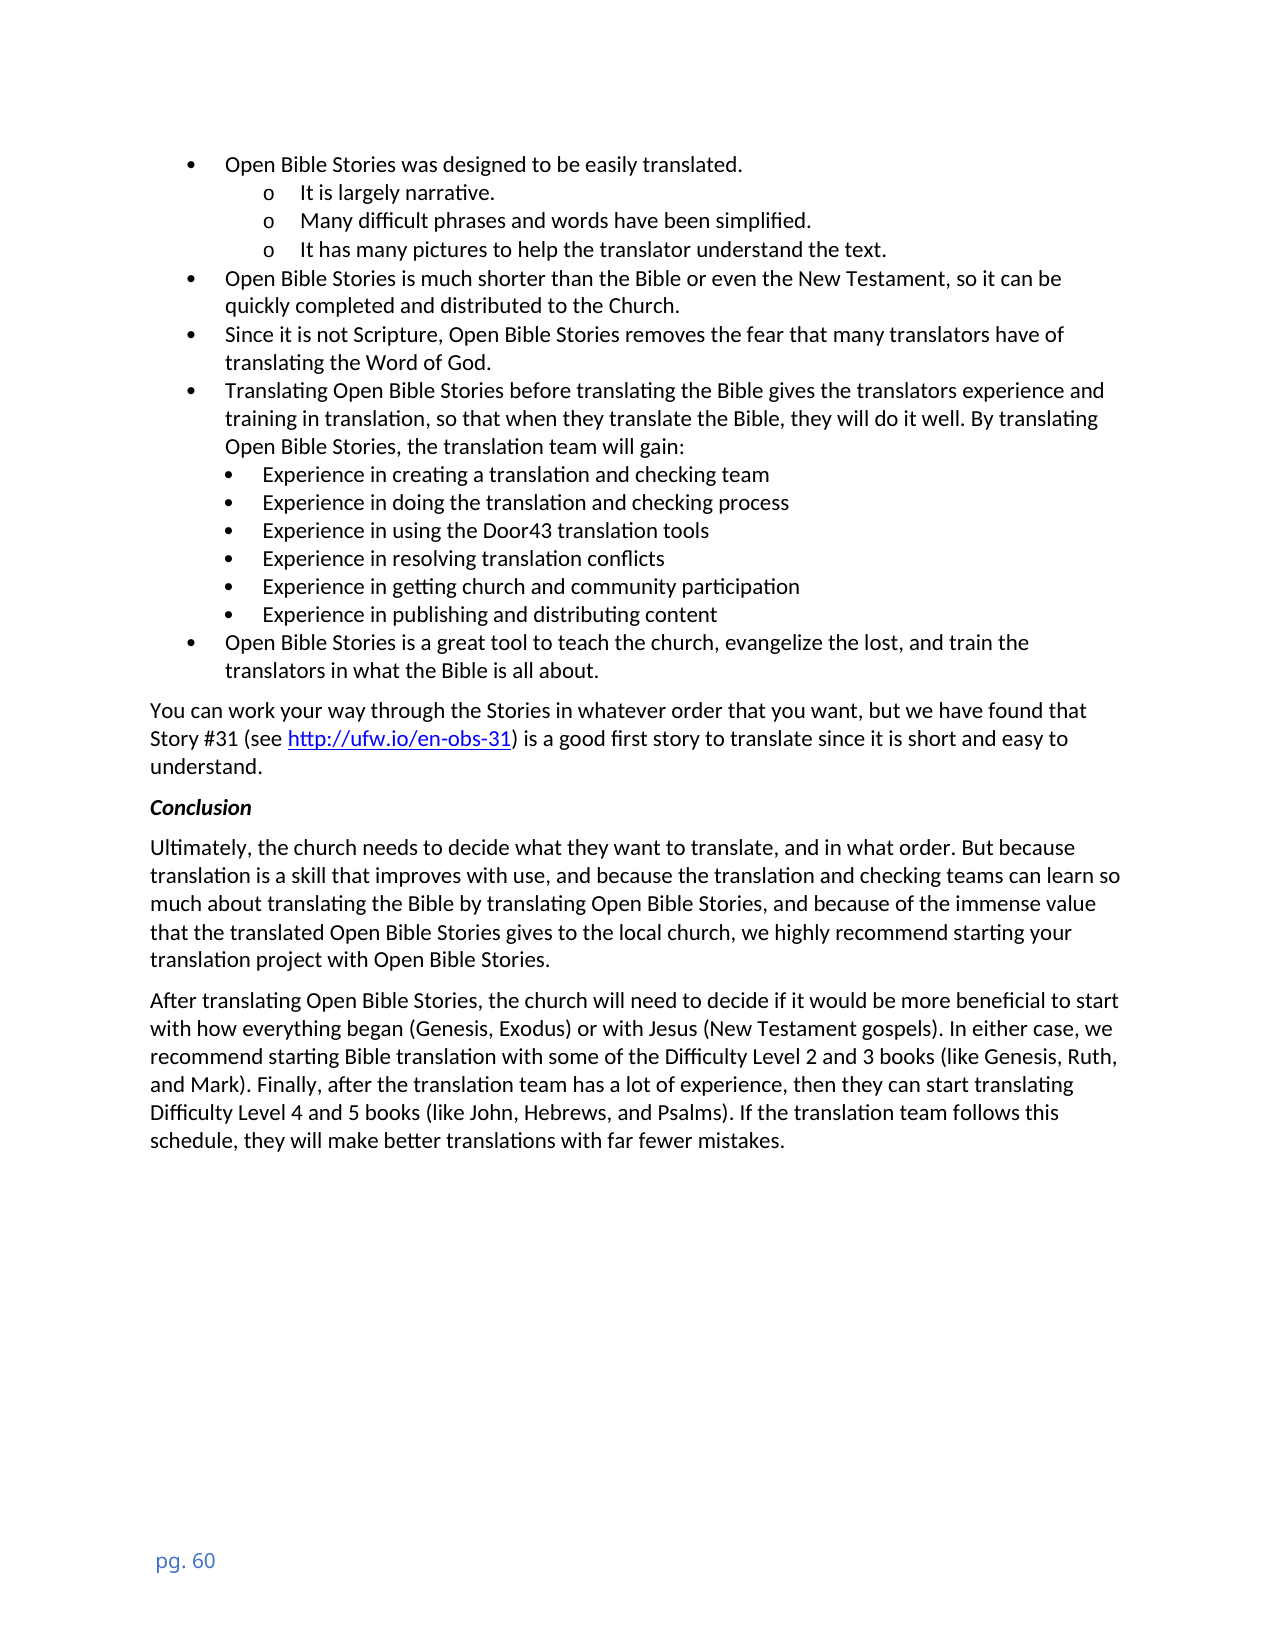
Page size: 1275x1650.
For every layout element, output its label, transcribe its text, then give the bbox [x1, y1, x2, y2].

text After translating Open Bible Stories, the church will need to decide if it would be more beneficial to start with how everything began (Genesis, Exodus) or with Jesus (New Testament gospels). In either case, we recommend starting Bible translation with some of the Difficulty Level 2 and 3 books (like Genesis, Ruth, and Mark). Finally, after the translation team has a lot of experience, then they can start translating Difficulty Level 4 and 5 books (like John, Hebrews, and Psalms). If the translation team follows this schedule, they will make better translations with far fewer mistakes. [150, 986, 1125, 1154]
list Experience in doing the translation and checking process [225, 488, 1125, 516]
text Ultimately, the church needs to decide what they want to translate, and in what order. But because translation is a skill that improves with use, and because the translation and checking teams can learn so much about translating the Bible by translating Open Bible Stories, and because of the immense value that the translated Open Bible Stories gives to the local church, we highly recommend starting your translation project with Open Bible Stories. [150, 833, 1125, 974]
list Experience in using the Door43 translation tools [225, 516, 1125, 544]
list Open Bible Stories is a great tool to teach the church, evangelize the lost, and train the translators in what the Bible is all about. [187, 628, 1125, 684]
list Experience in resolving translation conflicts [225, 544, 1125, 572]
text You can work your way through the Stories in whatever order that you want, but we have found that Story #31 (see http://ufw.io/en-obs-31) is a good first story to translate since it is short and easy to understand. [150, 696, 1125, 781]
list Translating Open Bible Stories before translating the Bible gives the translators experience and training in translation, so that when they translate the Bible, they will do it well. By translating Open Bible Stories, the translation team will gain: [187, 376, 1125, 460]
text Conclusion [150, 793, 1125, 821]
list Experience in getting church and community participation [225, 572, 1125, 600]
list Experience in creating a translation and checking team [225, 460, 1125, 488]
list Open Bible Stories is much shorter than the Bible or even the New Testament, so it can be quickly completed and distributed to the Church. [187, 264, 1125, 320]
list Experience in publishing and distributing content [225, 600, 1125, 628]
list Since it is not Scripture, Open Bible Stories removes the fear that many translators have of translating the Word of God. [187, 320, 1125, 376]
list It is largely narrative. [262, 178, 1125, 207]
list Many difficult phrases and words have been simplified. [262, 207, 1125, 235]
list It has many pictures to help the translator understand the text. [262, 235, 1125, 264]
list Open Bible Stories was designed to be easily translated. [187, 150, 1125, 178]
